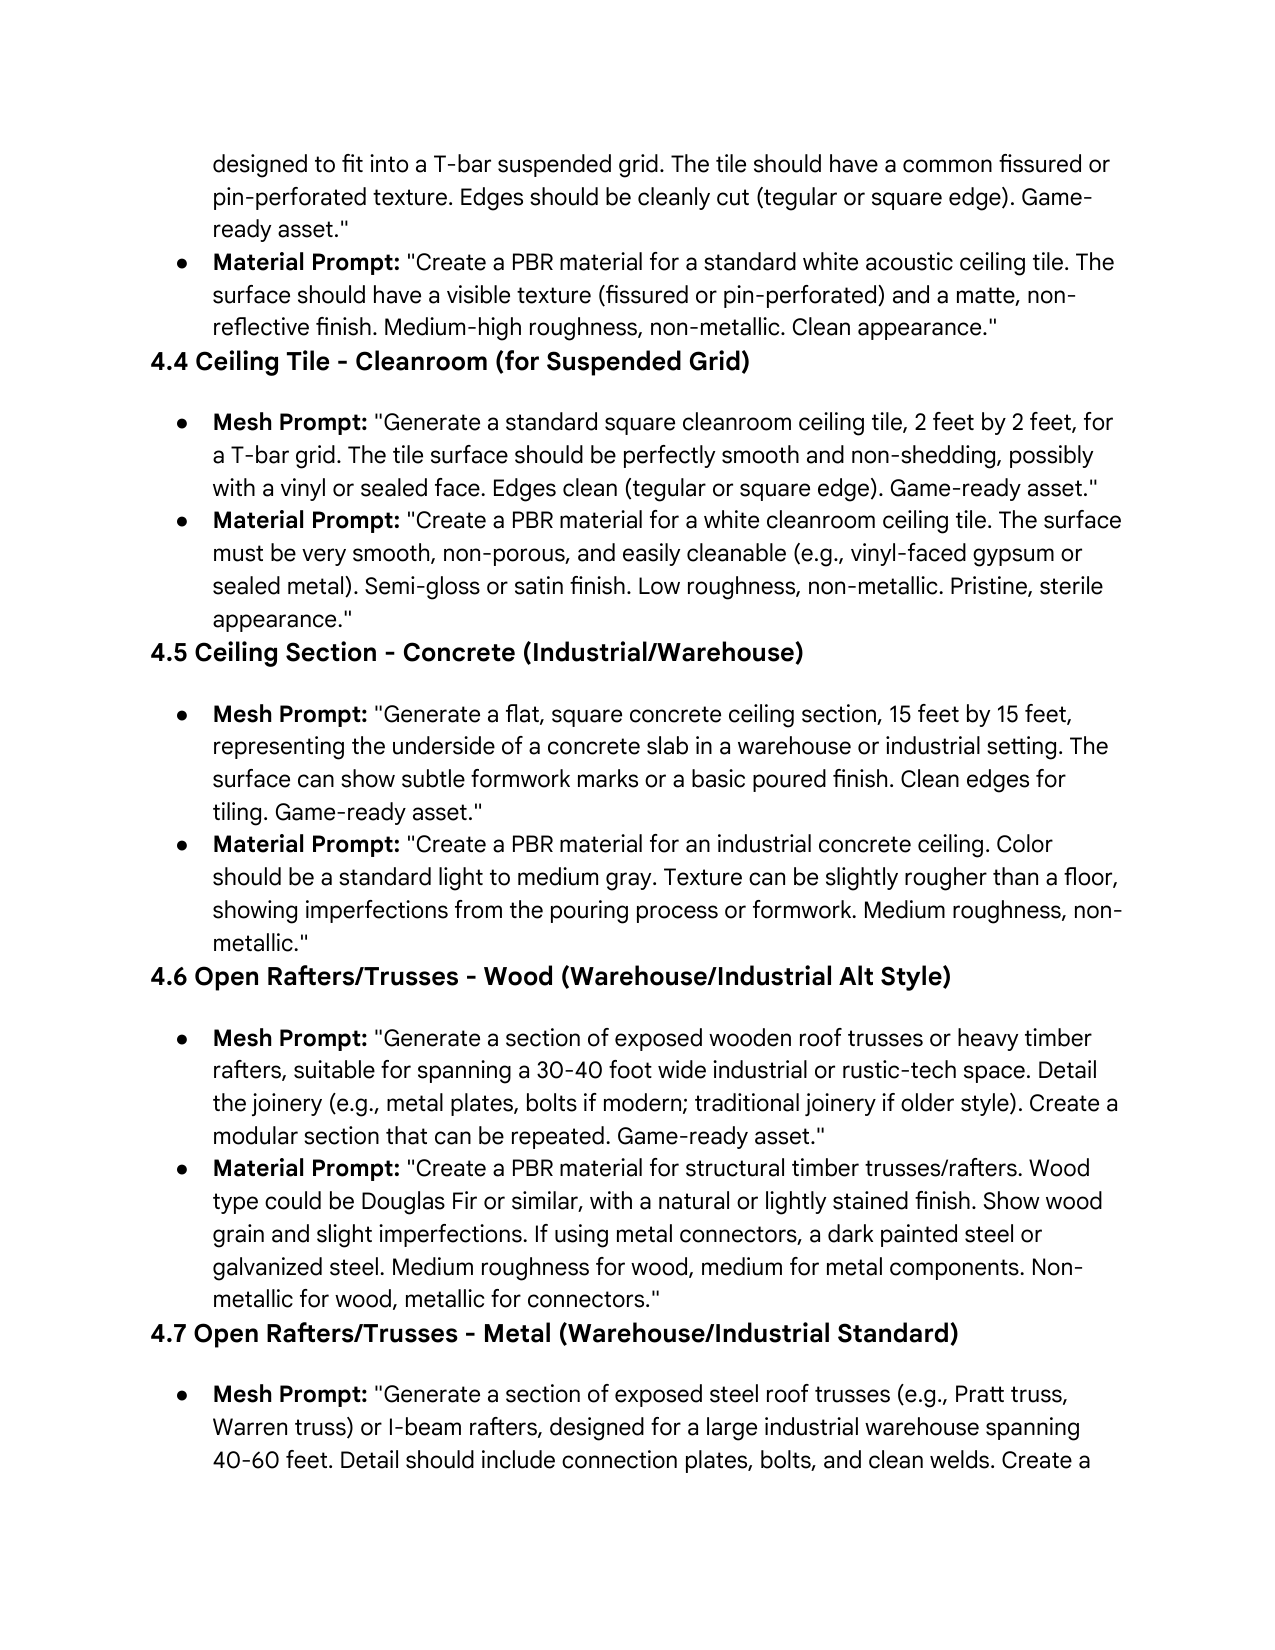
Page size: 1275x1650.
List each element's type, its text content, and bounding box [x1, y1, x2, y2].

subtitle 4.7 Open Rafters/Trusses - Metal (Warehouse/Industrial Standard) [150, 1318, 1125, 1349]
list Material Prompt: "Create a PBR material for an industrial concrete ceiling. Color should be a standard light to medium gray. Texture can be slightly rougher than a floor, showing imperfections from the pouring process or formwork. Medium roughness, non-metallic." [175, 831, 1125, 957]
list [175, 1380, 1125, 1474]
list Material Prompt: "Create a PBR material for a white cleanroom ceiling tile. The surface must be very smooth, non-porous, and easily cleanable (e.g., vinyl-faced gypsum or sealed metal). Semi-gloss or satin finish. Low roughness, non-metallic. Pristine, sterile appearance." [175, 507, 1125, 633]
list Mesh Prompt: "Generate a section of exposed wooden roof trusses or heavy timber rafters, suitable for spanning a 30-40 foot wide industrial or rustic-tech space. Detail the joinery (e.g., metal plates, bolts if modern; traditional joinery if older style). Create a modular section that can be repeated. Game-ready asset." [175, 1024, 1125, 1151]
list Material Prompt: "Create a PBR material for a standard white acoustic ceiling tile. The surface should have a visible texture (fissured or pin-perforated) and a matte, non-reflective finish. Medium-high roughness, non-metallic. Clean appearance." [175, 248, 1125, 342]
subtitle 4.6 Open Rafters/Trusses - Wood (Warehouse/Industrial Alt Style) [150, 961, 1125, 993]
subtitle 4.4 Ceiling Tile - Cleanroom (for Suspended Grid) [150, 346, 1125, 378]
list Mesh Prompt: "Generate a flat, square concrete ceiling section, 15 feet by 15 feet, representing the underside of a concrete slab in a warehouse or industrial setting. The surface can show subtle formwork marks or a basic poured finish. Clean edges for tiling. Game-ready asset." [175, 700, 1125, 827]
list Mesh Prompt: "Generate a standard square cleanroom ceiling tile, 2 feet by 2 feet, for a T-bar grid. The tile surface should be perfectly smooth and non-shedding, possibly with a vinyl or sealed face. Edges clean (tegular or square edge). Game-ready asset." [175, 408, 1125, 503]
list Material Prompt: "Create a PBR material for structural timber trusses/rafters. Wood type could be Douglas Fir or similar, with a natural or lightly stained finish. Show wood grain and slight imperfections. If using metal connectors, a dark painted steel or galvanized steel. Medium roughness for wood, medium for metal components. Non-metallic for wood, metallic for connectors." [175, 1154, 1125, 1314]
subtitle 4.5 Ceiling Section - Concrete (Industrial/Warehouse) [150, 637, 1125, 669]
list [175, 150, 1125, 244]
